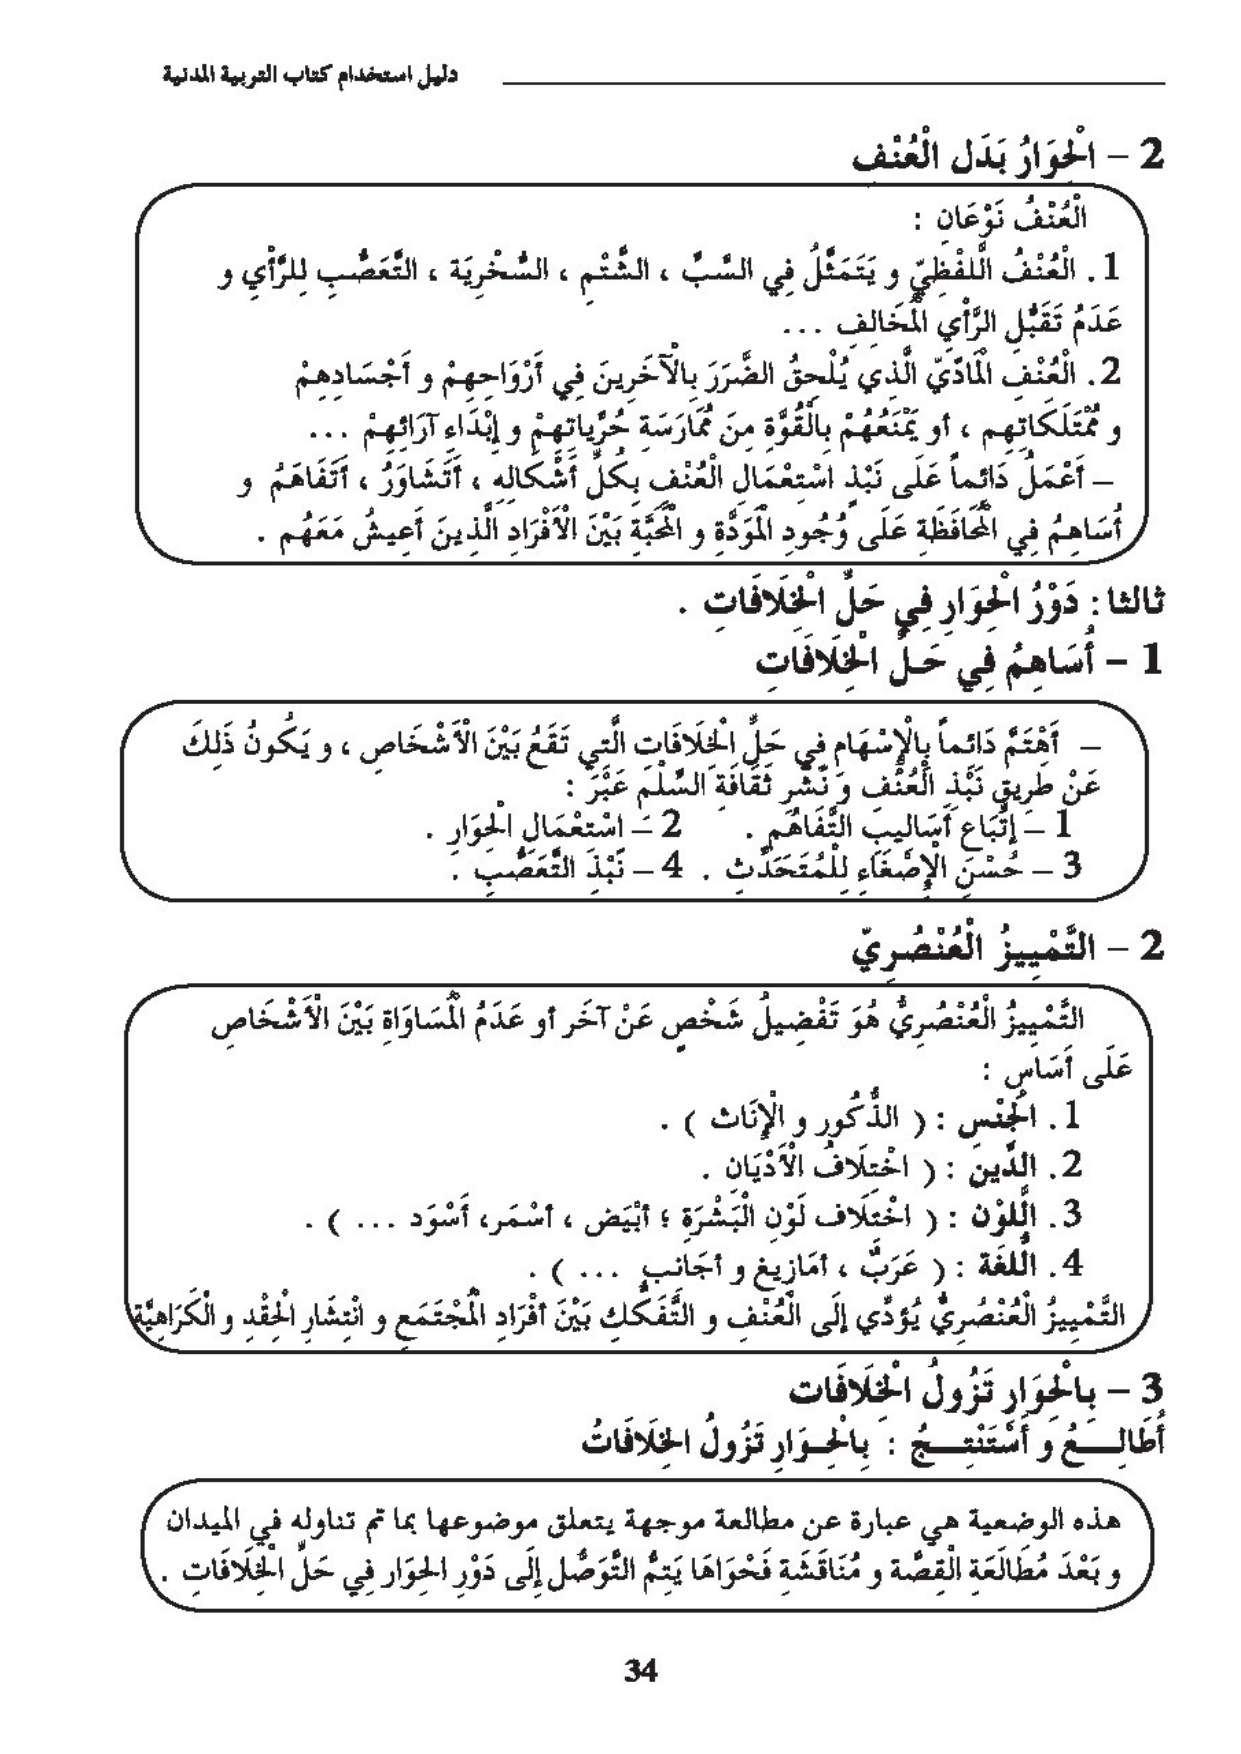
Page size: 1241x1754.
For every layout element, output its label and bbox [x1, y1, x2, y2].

picture [47, 41, 1189, 1712]
